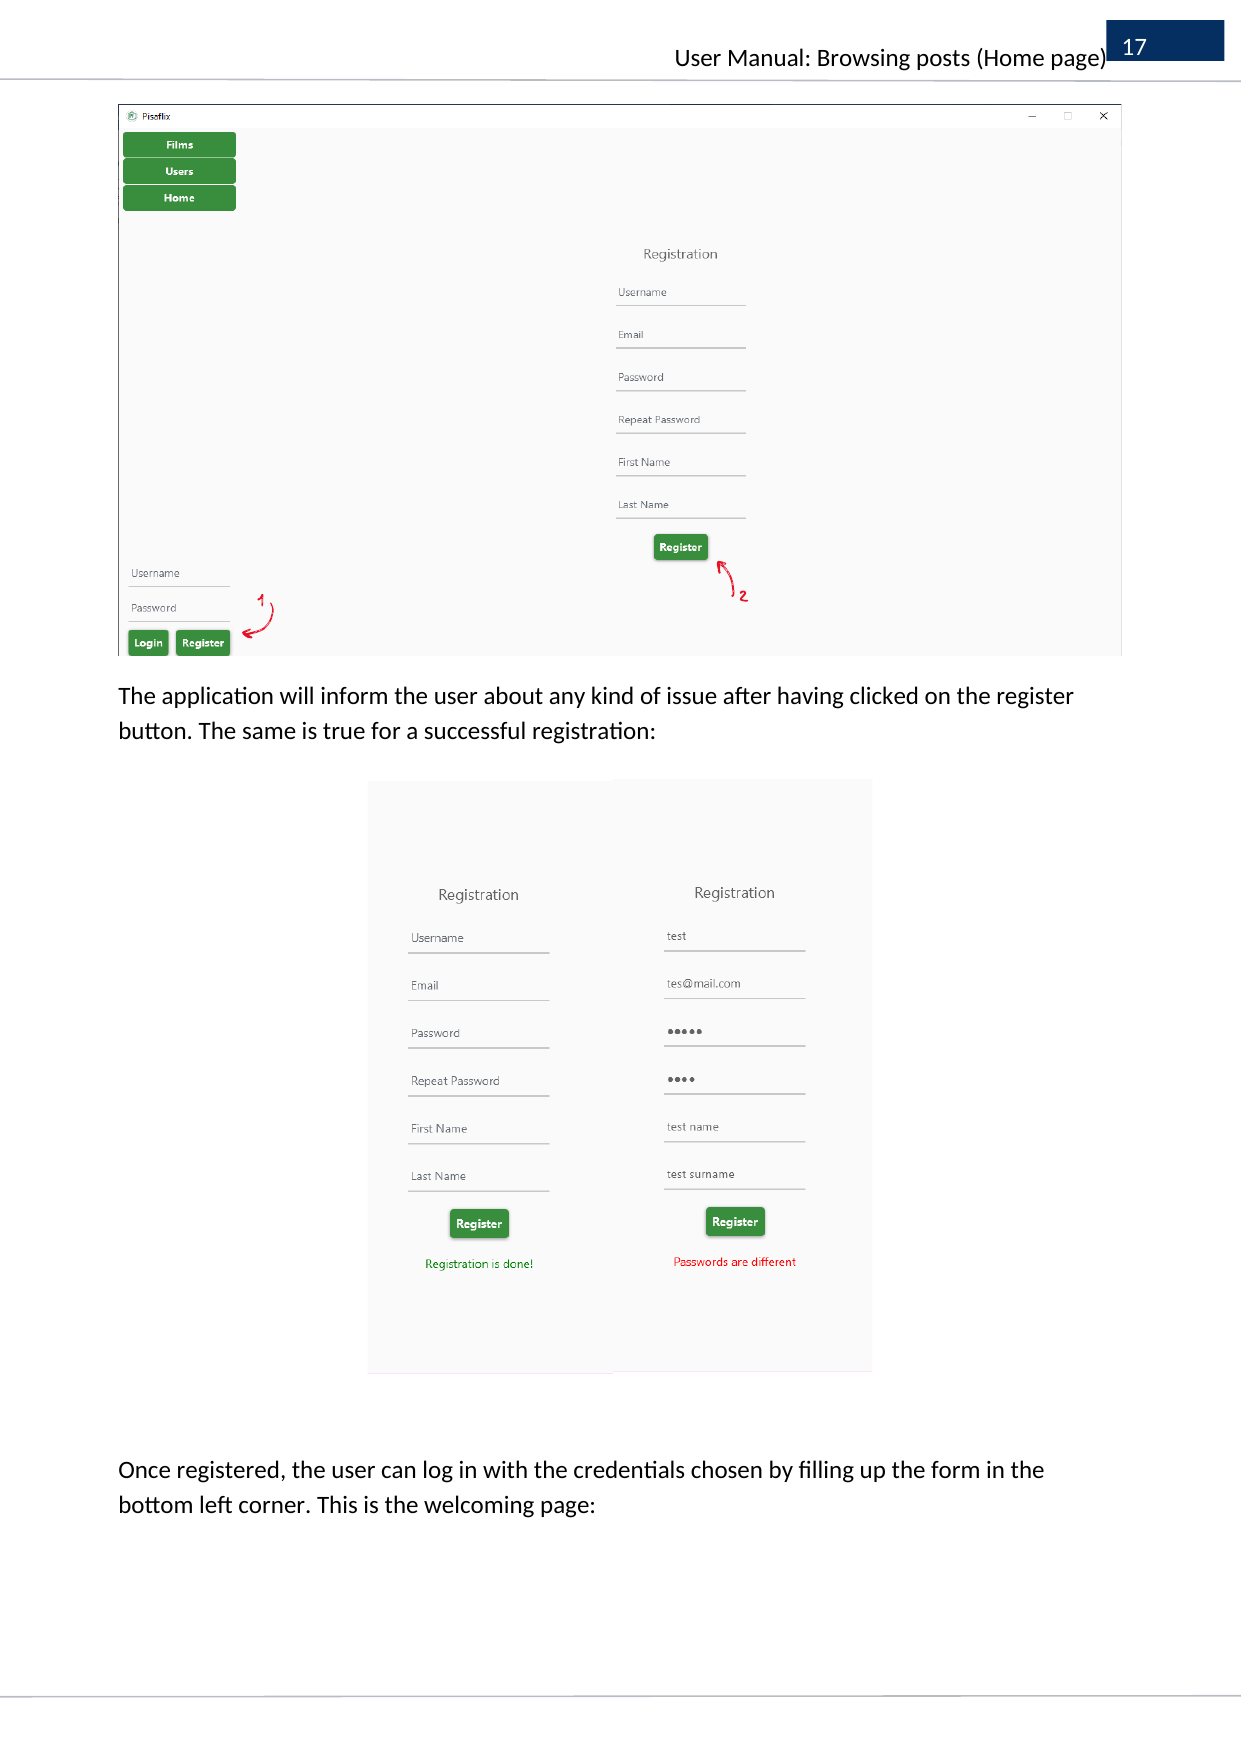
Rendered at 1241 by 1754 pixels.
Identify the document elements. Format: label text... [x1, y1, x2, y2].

picture [367, 771, 873, 1374]
picture [118, 104, 1122, 656]
text Once registered, the user can log in with the credentials chosen by filling up the form in the bottom left corner. This is the welcoming page: [118, 1454, 1122, 1520]
text The application will inform the user about any kind of issue after having clicked on the register button. The same is true for a successful registration: [118, 680, 1122, 746]
